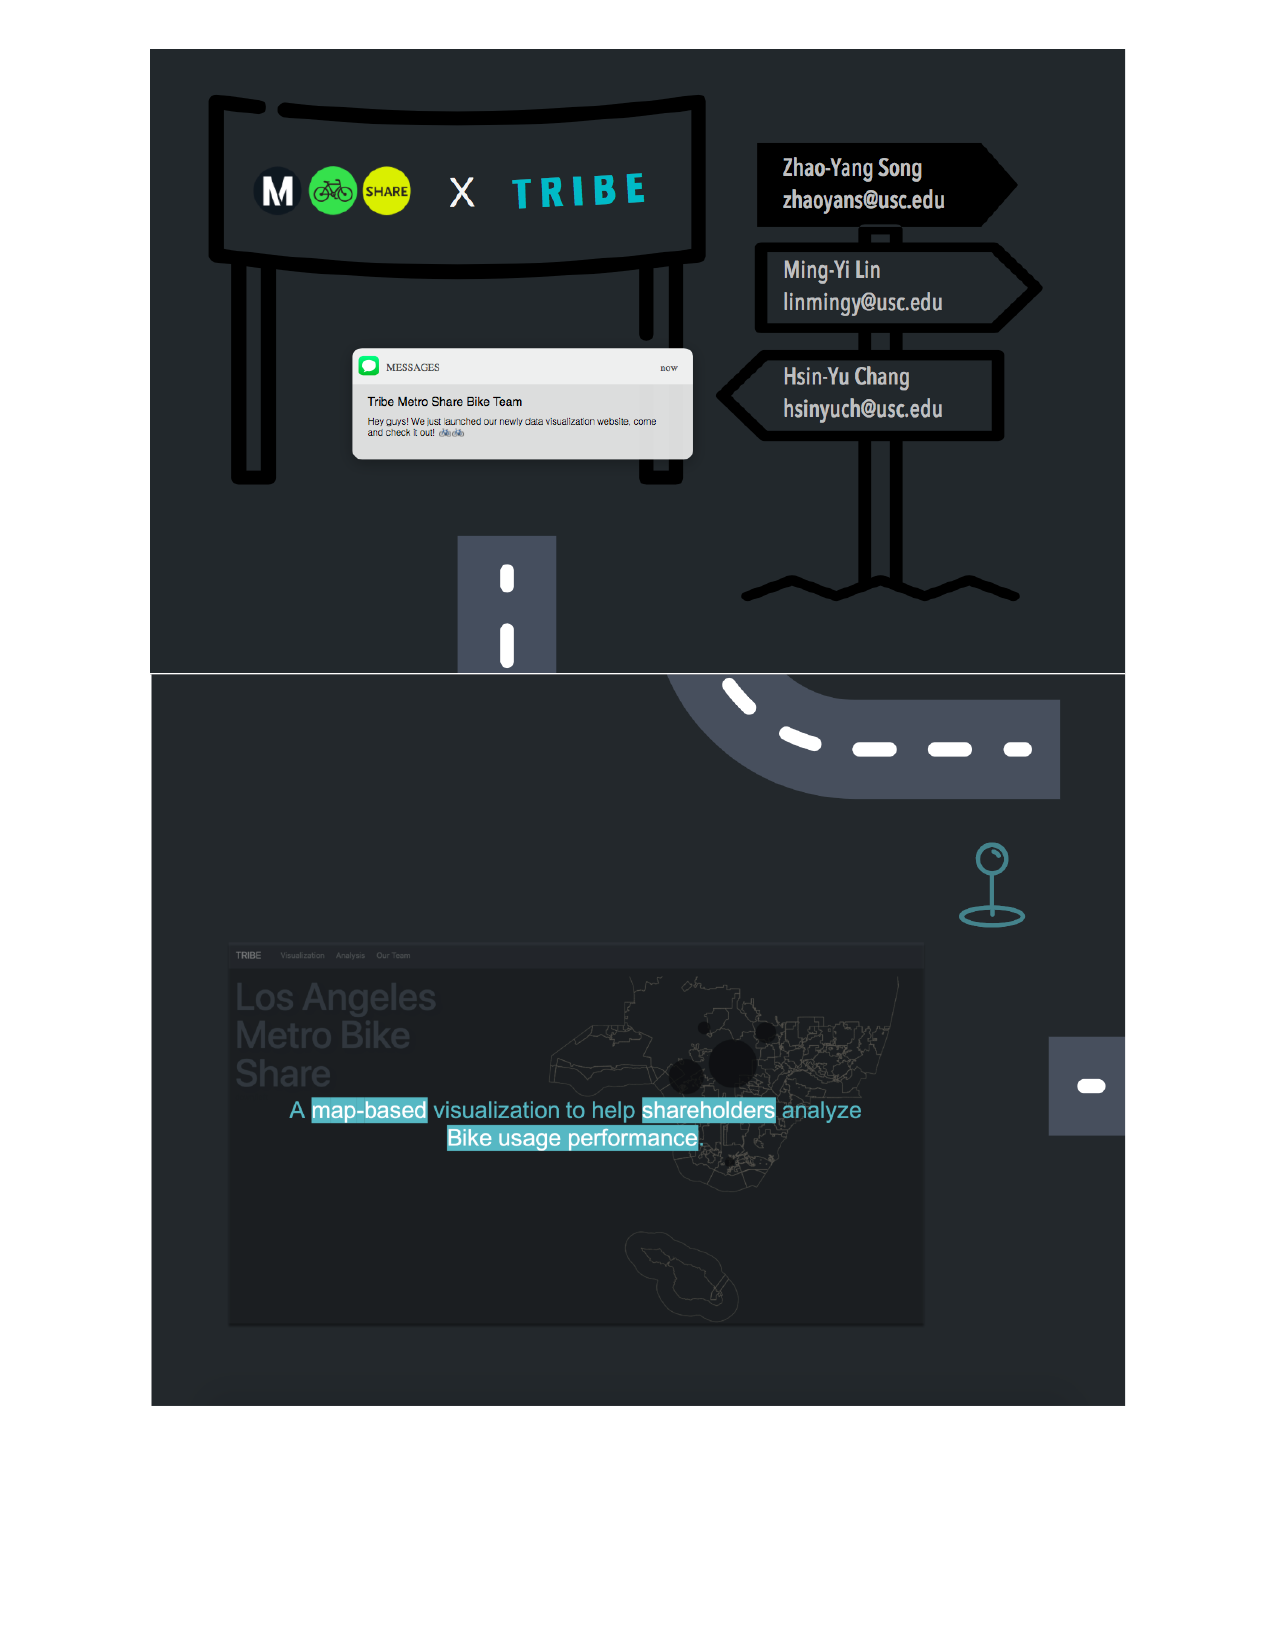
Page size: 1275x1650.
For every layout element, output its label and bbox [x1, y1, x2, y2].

picture [150, 49, 1125, 1406]
